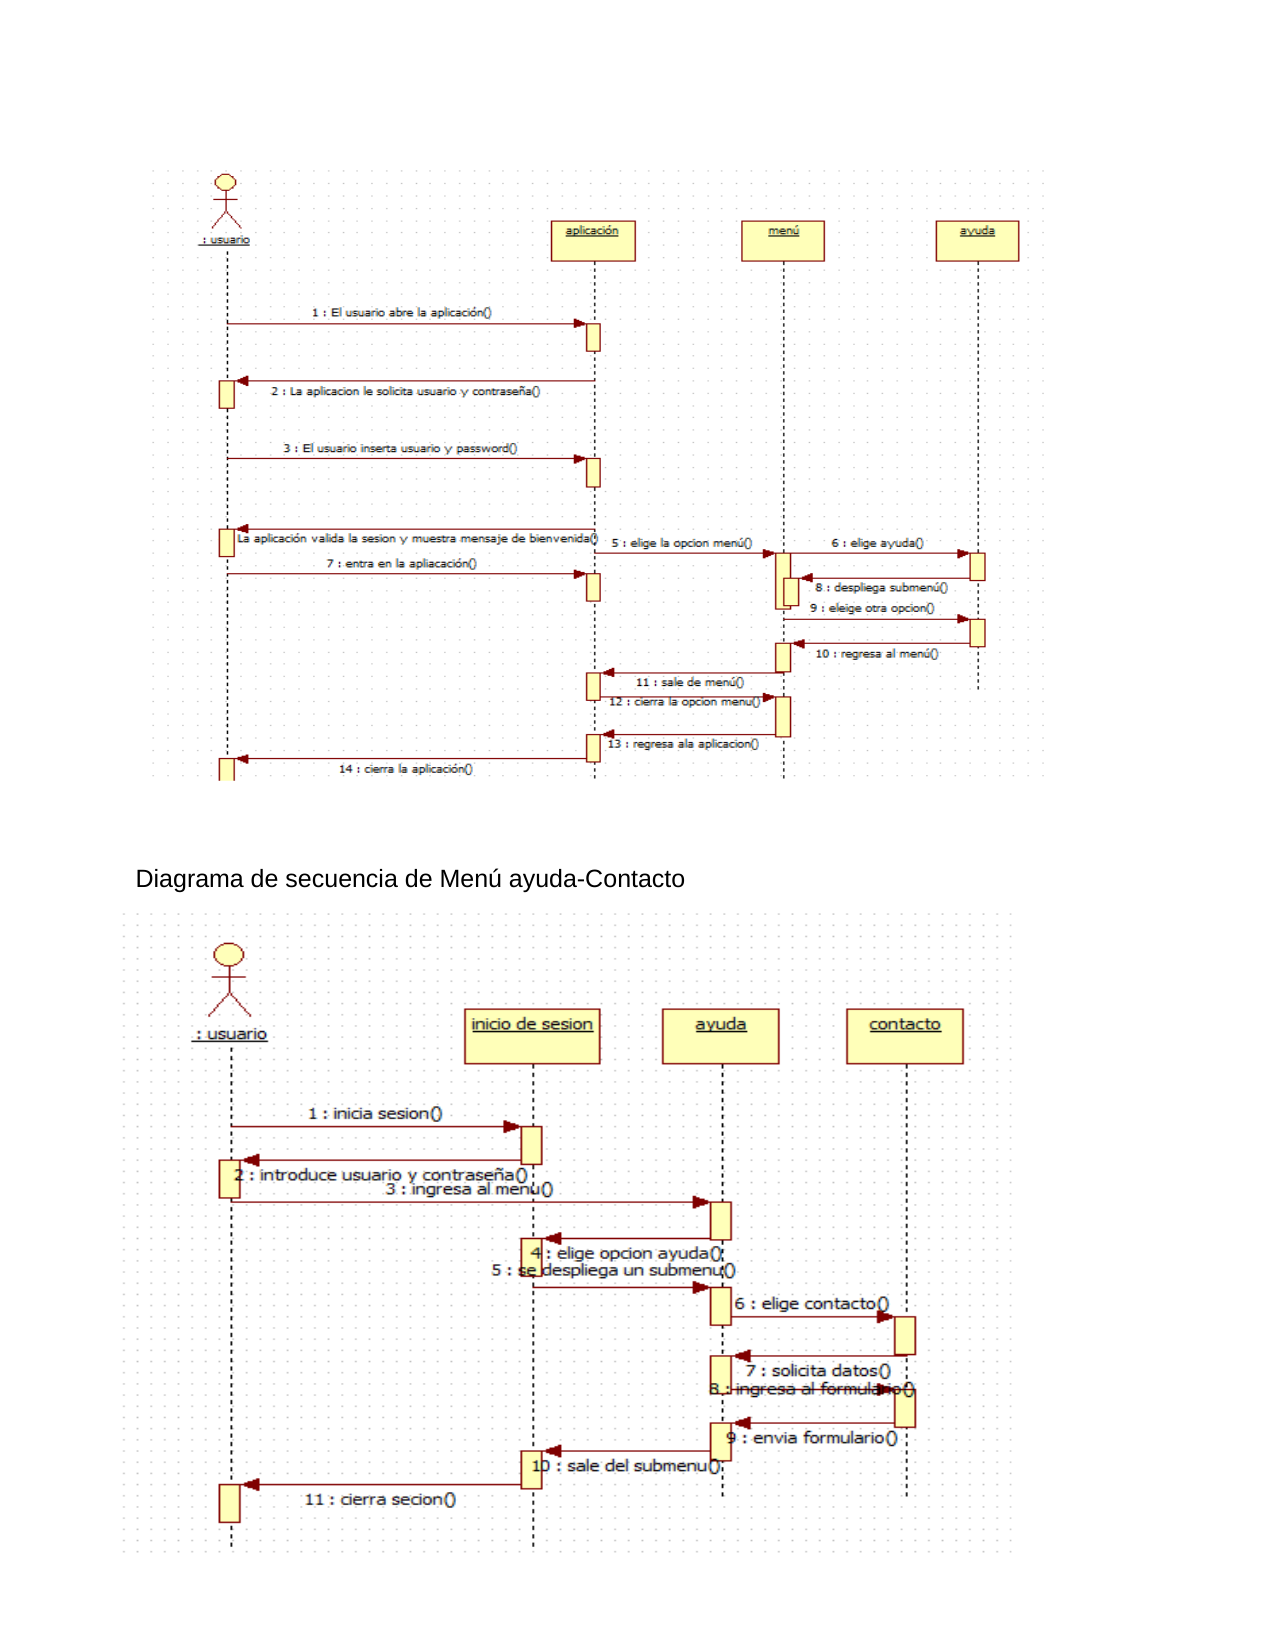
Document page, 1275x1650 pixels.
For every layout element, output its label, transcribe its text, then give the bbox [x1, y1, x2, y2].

picture [150, 167, 1052, 782]
text Diagrama de secuencia de Menú ayuda-Contacto [135, 864, 1096, 893]
picture [120, 908, 1012, 1561]
